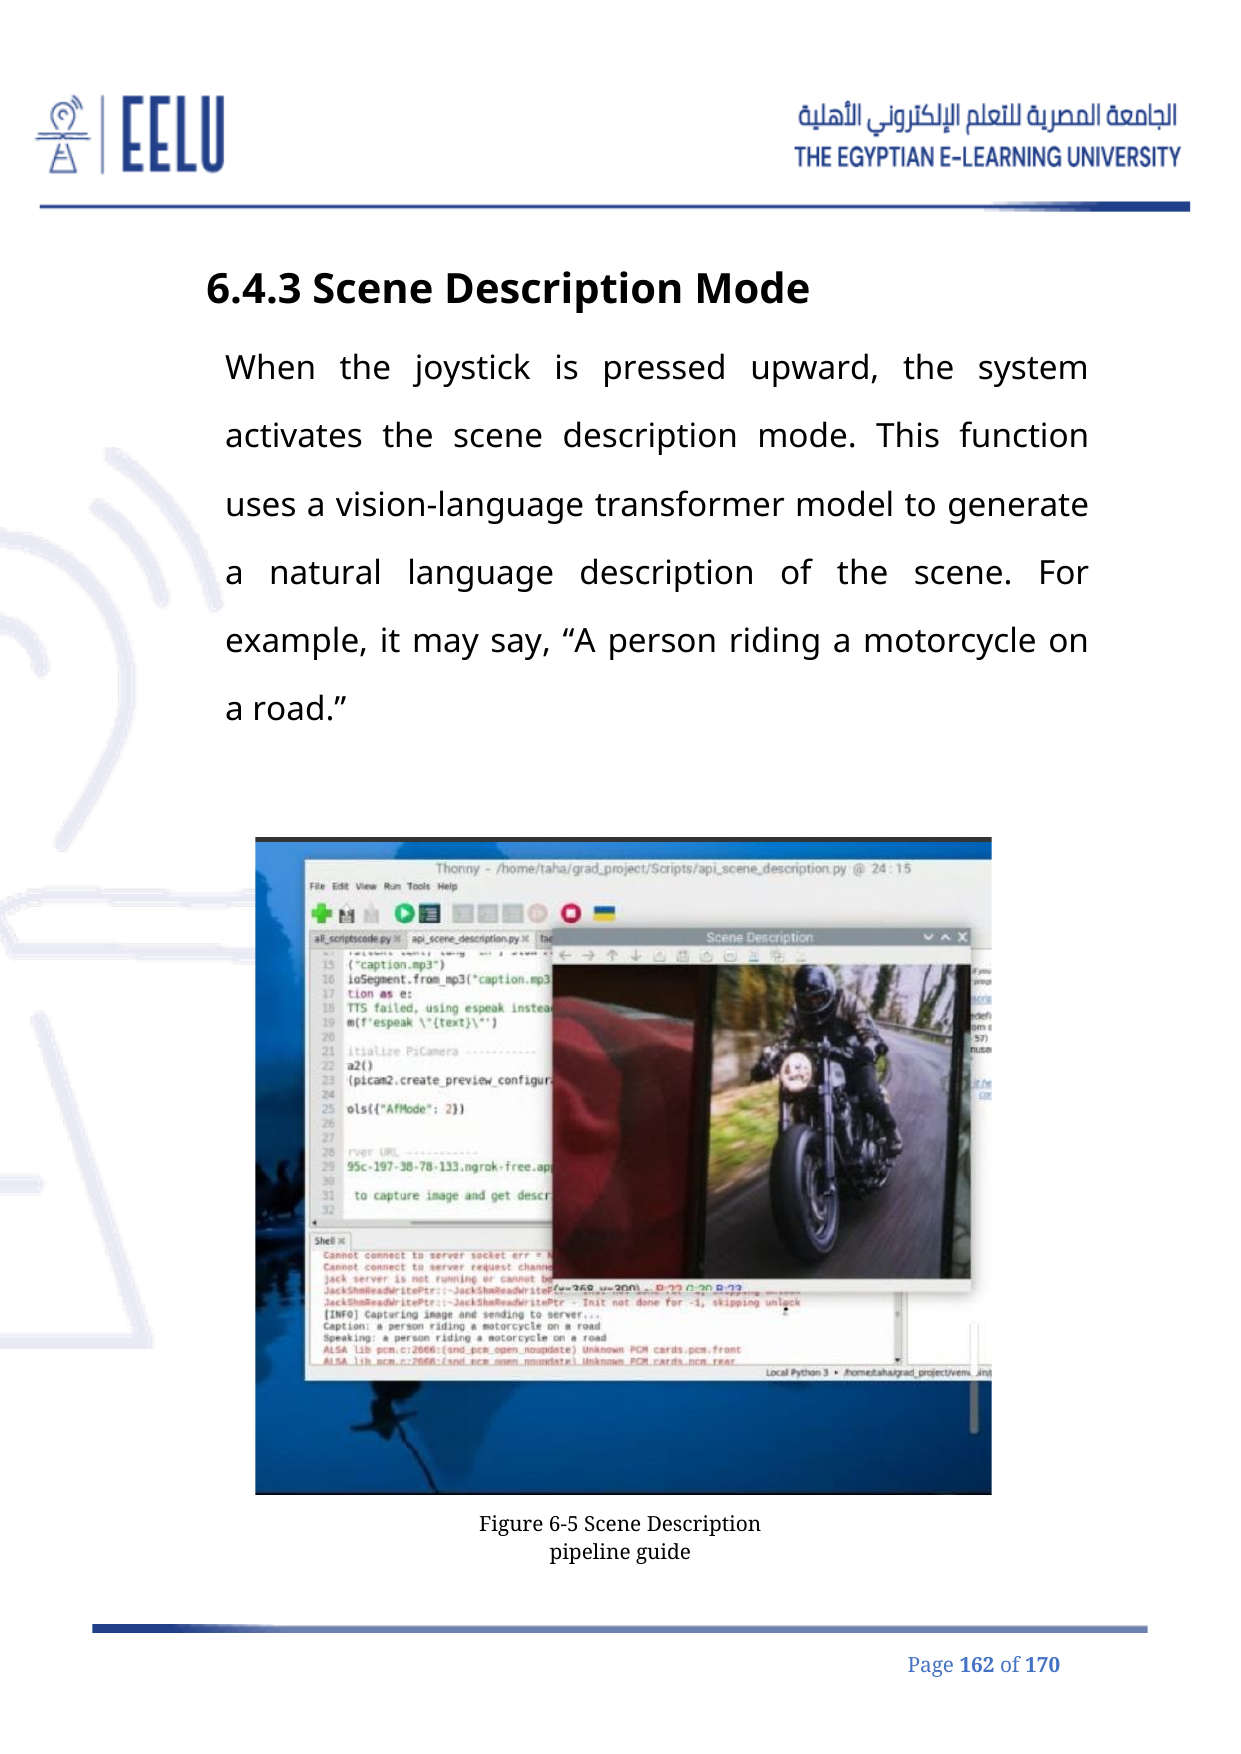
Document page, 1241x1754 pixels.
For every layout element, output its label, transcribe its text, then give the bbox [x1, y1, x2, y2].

picture [92, 1624, 1148, 1633]
text Figure 6-5 Scene Description [150, 1509, 1090, 1537]
text 6.4.3 Scene Description Mode [206, 259, 1087, 316]
picture [0, 447, 992, 1495]
text When the joystick is pressed upward, the system activates the scene description mode. This function uses a vision-language transformer model to generate a natural language description of the scene. For example, it may say, “A person riding a motorcycle on a road.” [225, 344, 1090, 730]
text pipeline guide [150, 1537, 1090, 1566]
picture [9, 75, 1207, 231]
